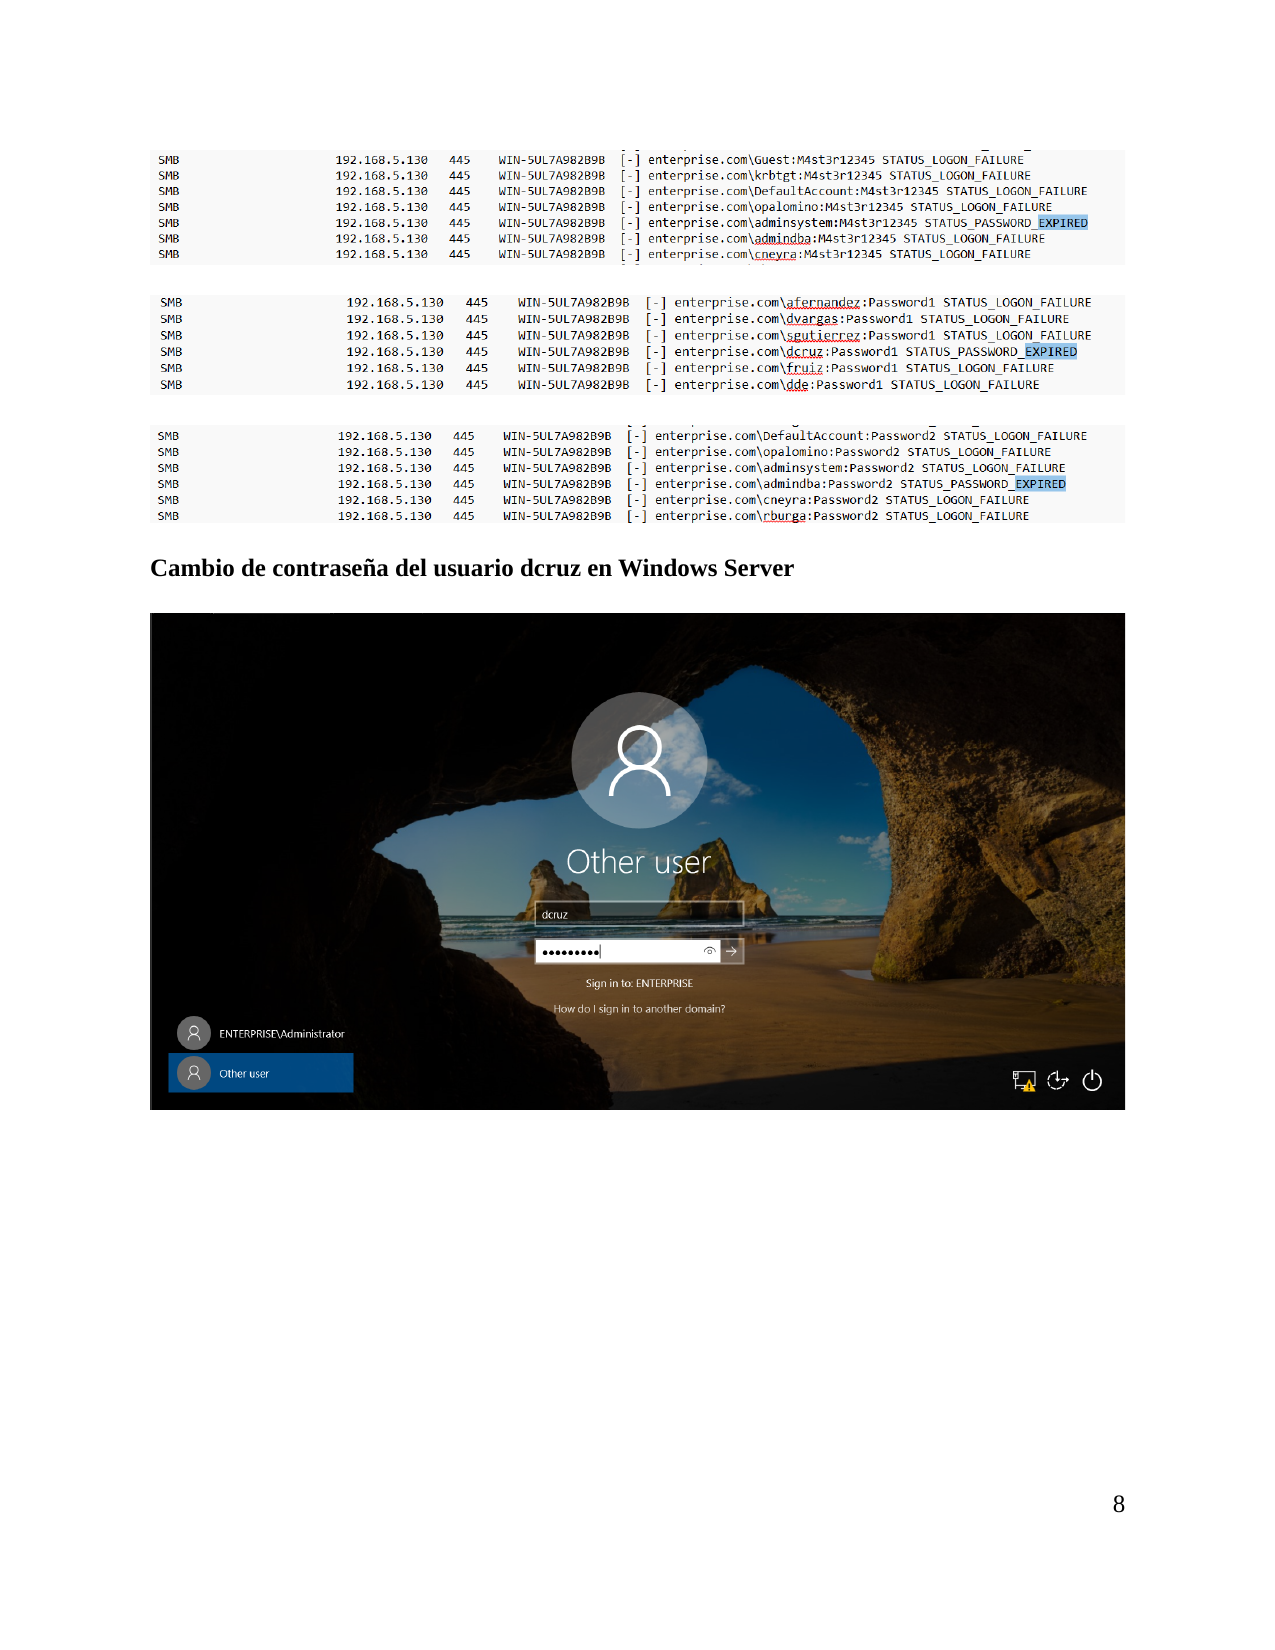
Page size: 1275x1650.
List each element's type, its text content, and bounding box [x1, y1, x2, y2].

text Cambio de contraseña del usuario dcruz en Windows Server [150, 553, 1125, 582]
picture [150, 613, 1125, 1110]
